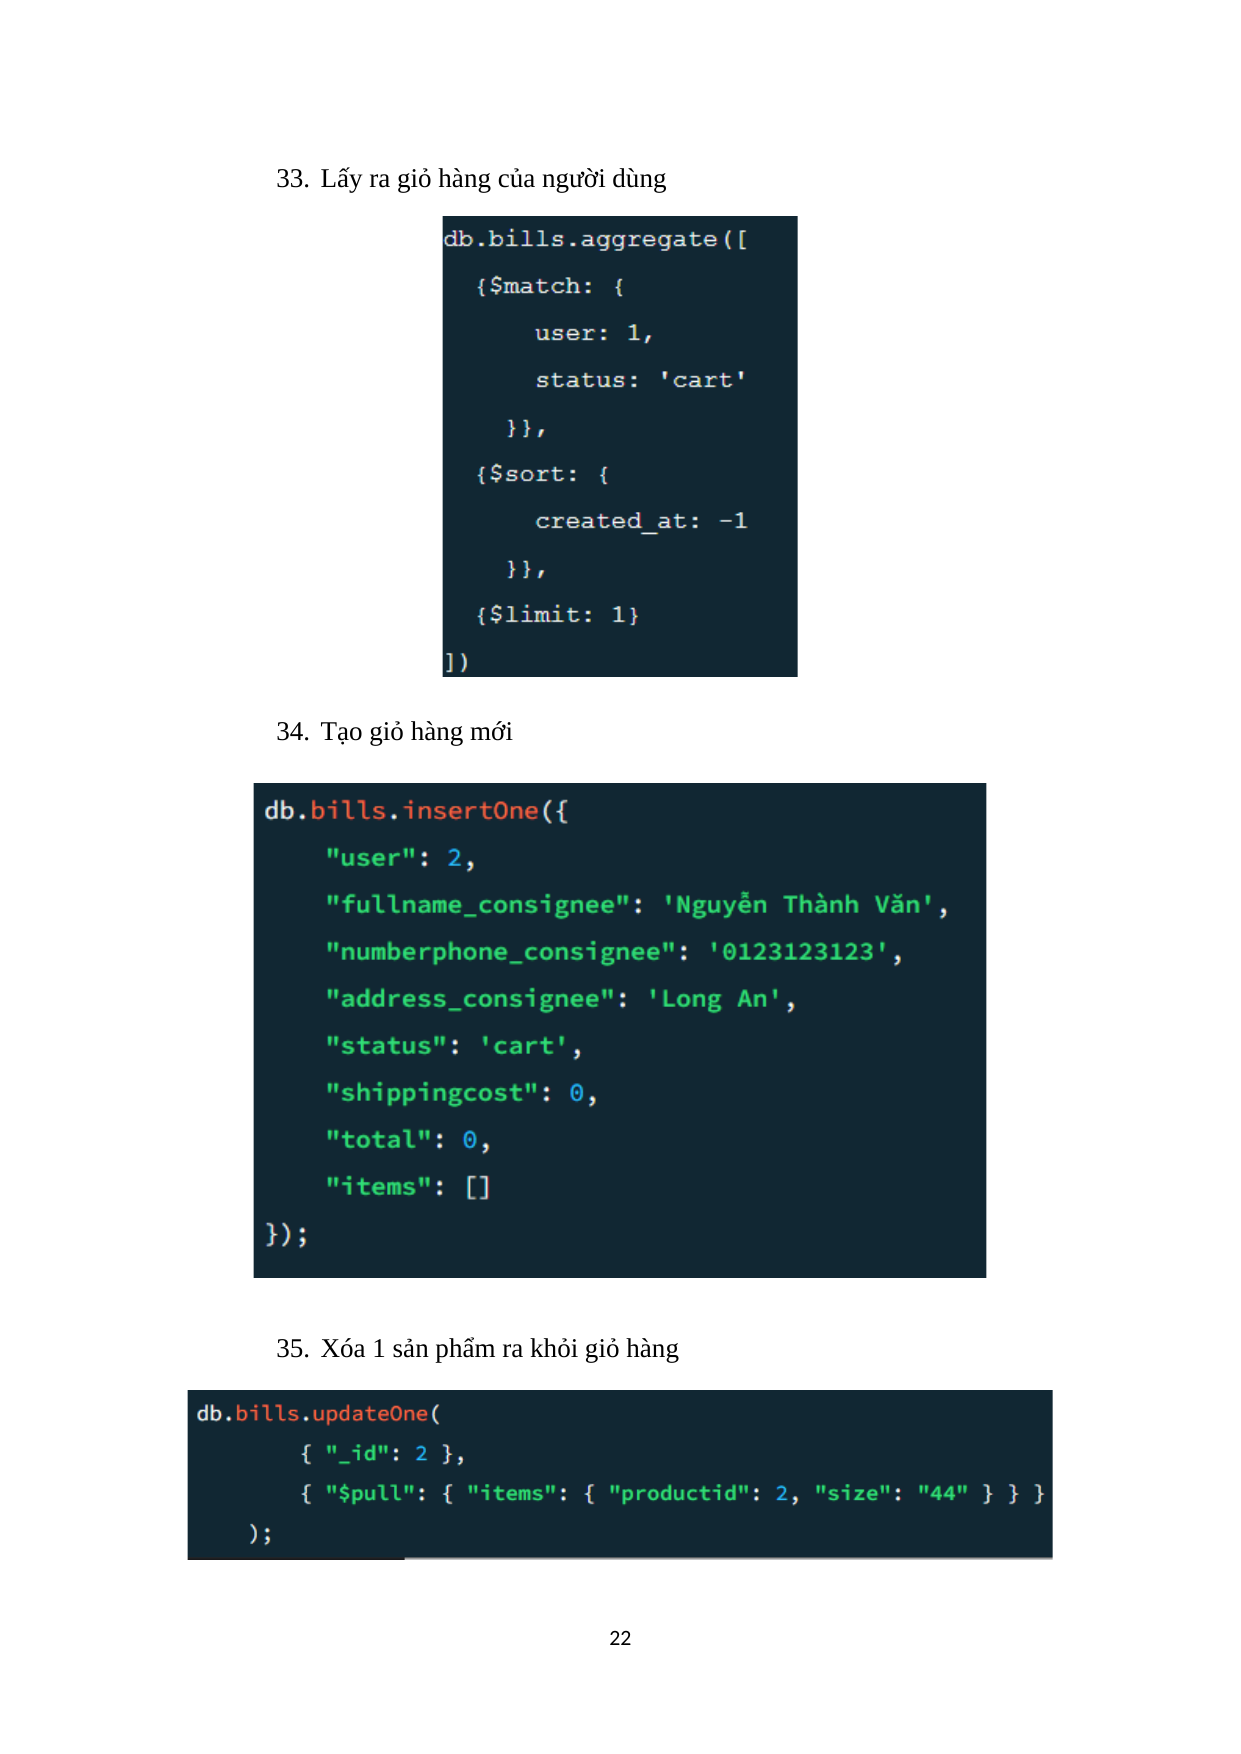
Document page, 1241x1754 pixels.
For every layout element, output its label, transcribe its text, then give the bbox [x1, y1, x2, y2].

picture [253, 783, 987, 1278]
list Xóa 1 sản phẩm ra khỏi giỏ hàng [276, 1332, 1053, 1364]
list Tạo giỏ hàng mới [276, 714, 1053, 747]
list Lấy ra giỏ hàng của người dùng [276, 162, 1053, 194]
picture [442, 216, 798, 677]
picture [187, 1390, 1053, 1560]
